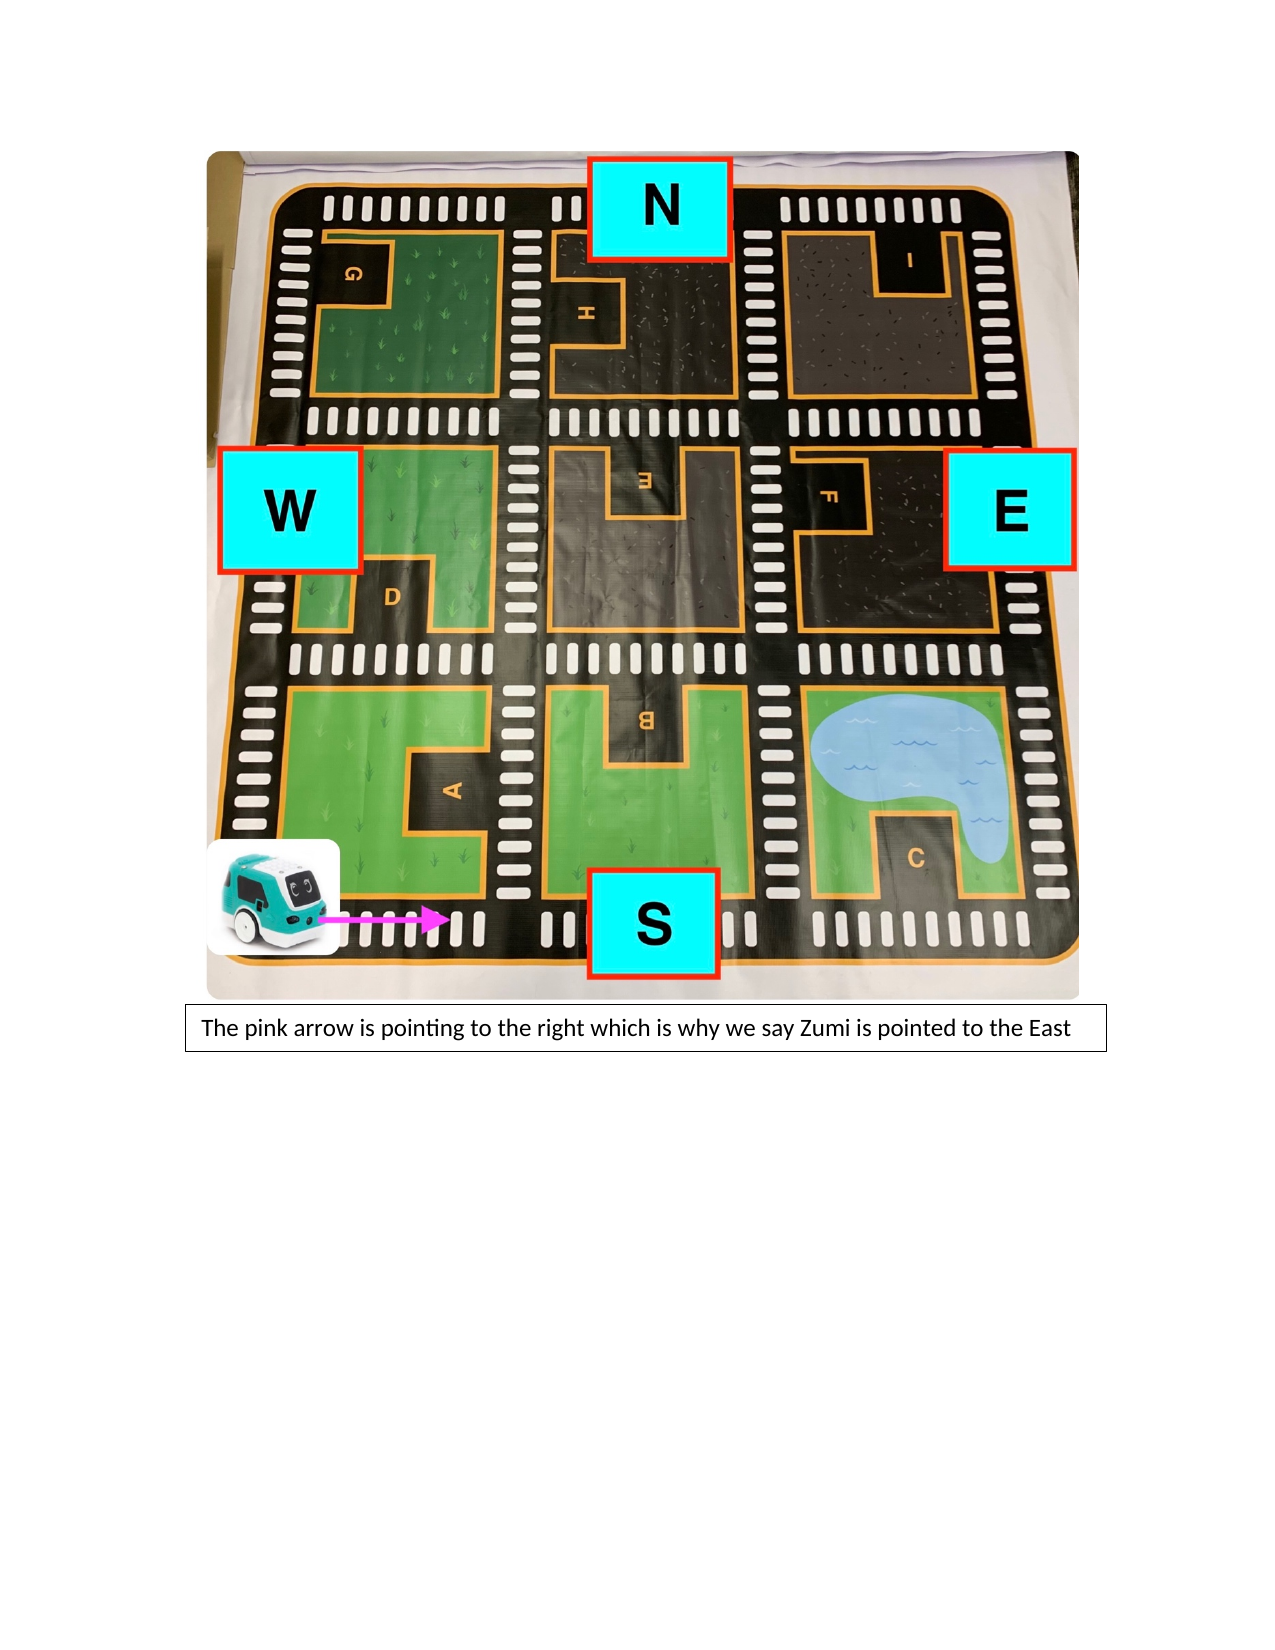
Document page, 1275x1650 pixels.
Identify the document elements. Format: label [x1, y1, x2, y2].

picture [196, 150, 1079, 1004]
